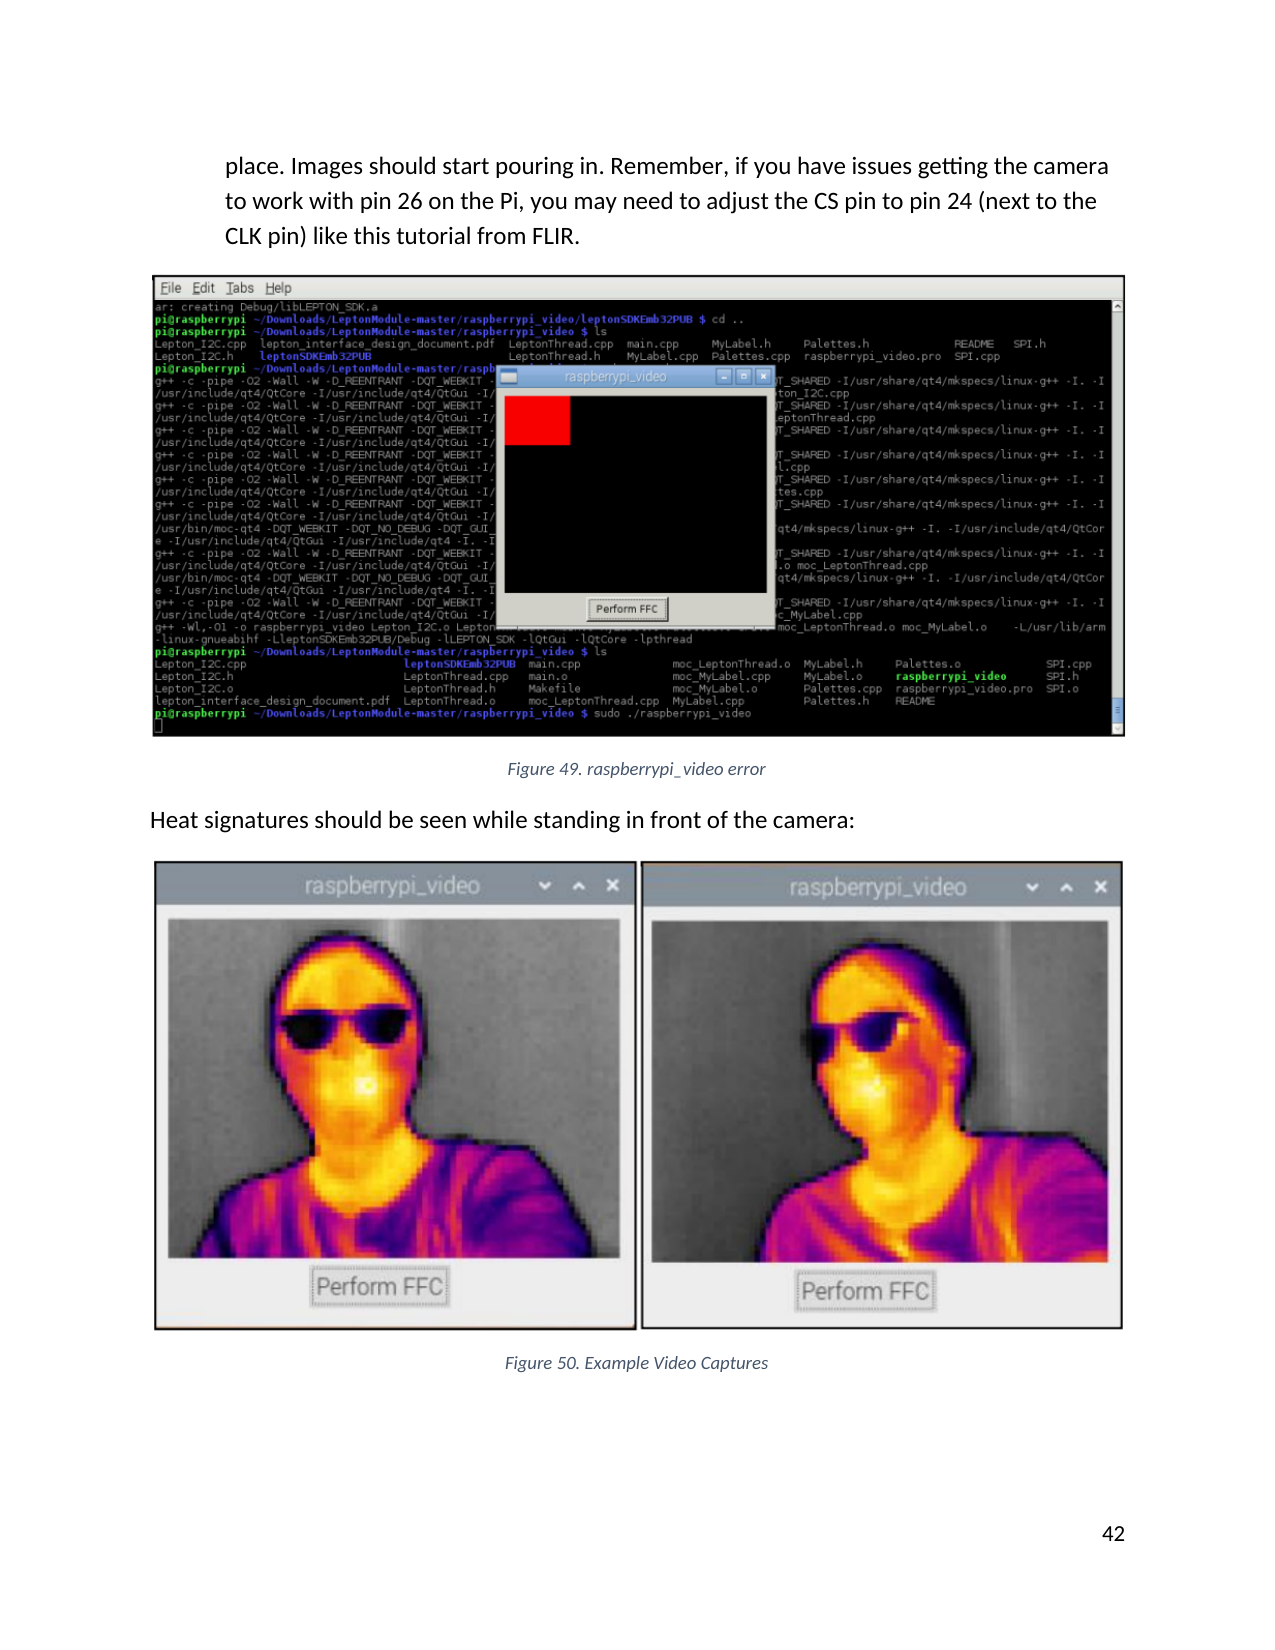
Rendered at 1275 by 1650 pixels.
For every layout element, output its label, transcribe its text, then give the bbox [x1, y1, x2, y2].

picture [150, 856, 1125, 1331]
picture [150, 271, 1125, 737]
text Figure 49. raspberrypi_video error [150, 757, 1125, 780]
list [187, 150, 1125, 251]
text Heat signatures should be seen while standing in front of the camera: [150, 804, 1125, 835]
